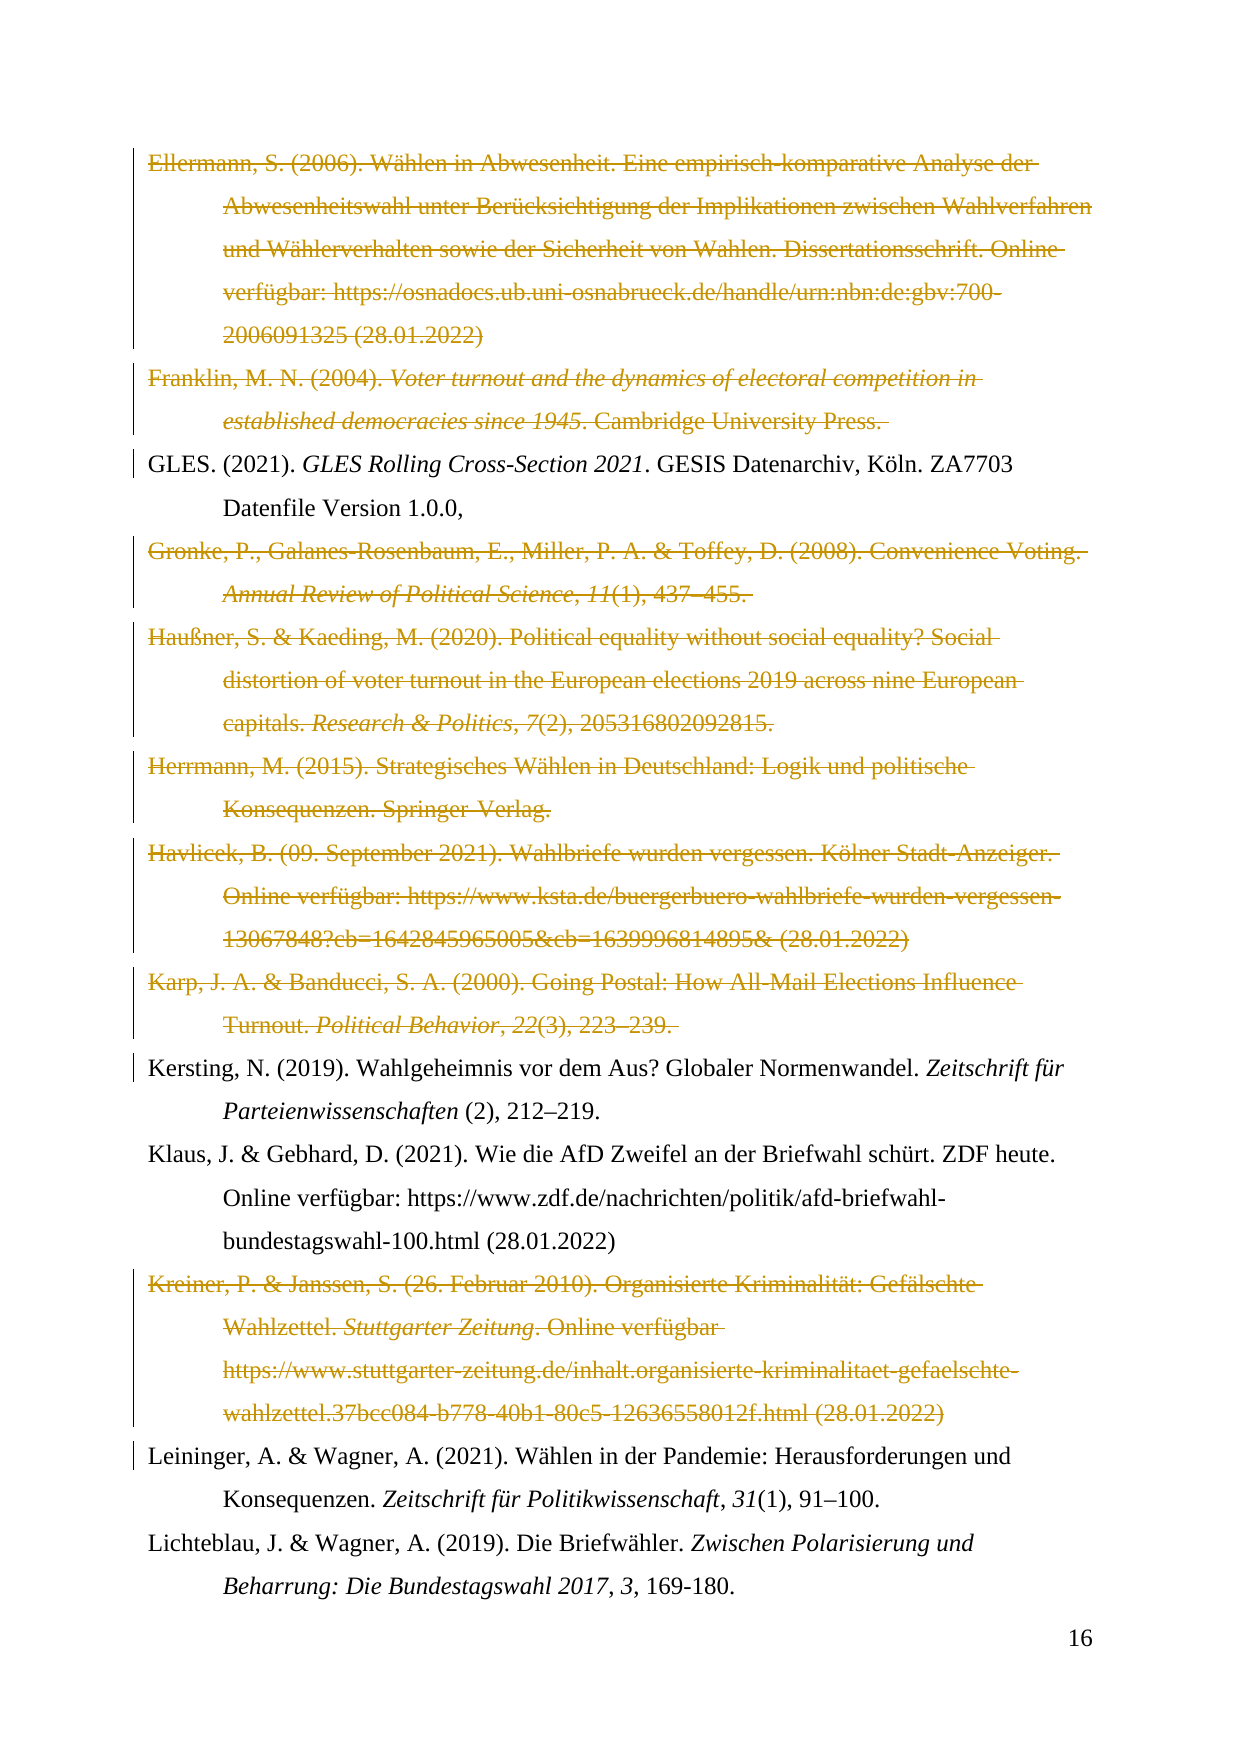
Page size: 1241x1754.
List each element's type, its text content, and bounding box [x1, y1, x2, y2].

text GLES. (2021). GLES Rolling Cross-Section 2021. GESIS Datenarchiv, Köln. ZA7703 Datenfile Version 1.0.0, [148, 449, 1093, 521]
text Kersting, N. (2019). Wahlgeheimnis vor dem Aus? Globaler Normenwandel. Zeitschrift für Parteienwissenschaften (2), 212–219. [148, 1053, 1093, 1125]
text Klaus, J. & Gebhard, D. (2021). Wie die AfD Zweifel an der Briefwahl schürt. ZDF heute. Online verfügbar: https://www.zdf.de/nachrichten/politik/afd-briefwahl-bundestagswahl-100.html (28.01.2022) [148, 1139, 1093, 1254]
text Lichteblau, J. & Wagner, A. (2019). Die Briefwähler. Zwischen Polarisierung und Beharrung: Die Bundestagswahl 2017, 3, 169-180. [148, 1528, 1093, 1599]
text Leininger, A. & Wagner, A. (2021). Wählen in der Pandemie: Herausforderungen und Konsequenzen. Zeitschrift für Politikwissenschaft, 31(1), 91–100. [148, 1441, 1093, 1513]
